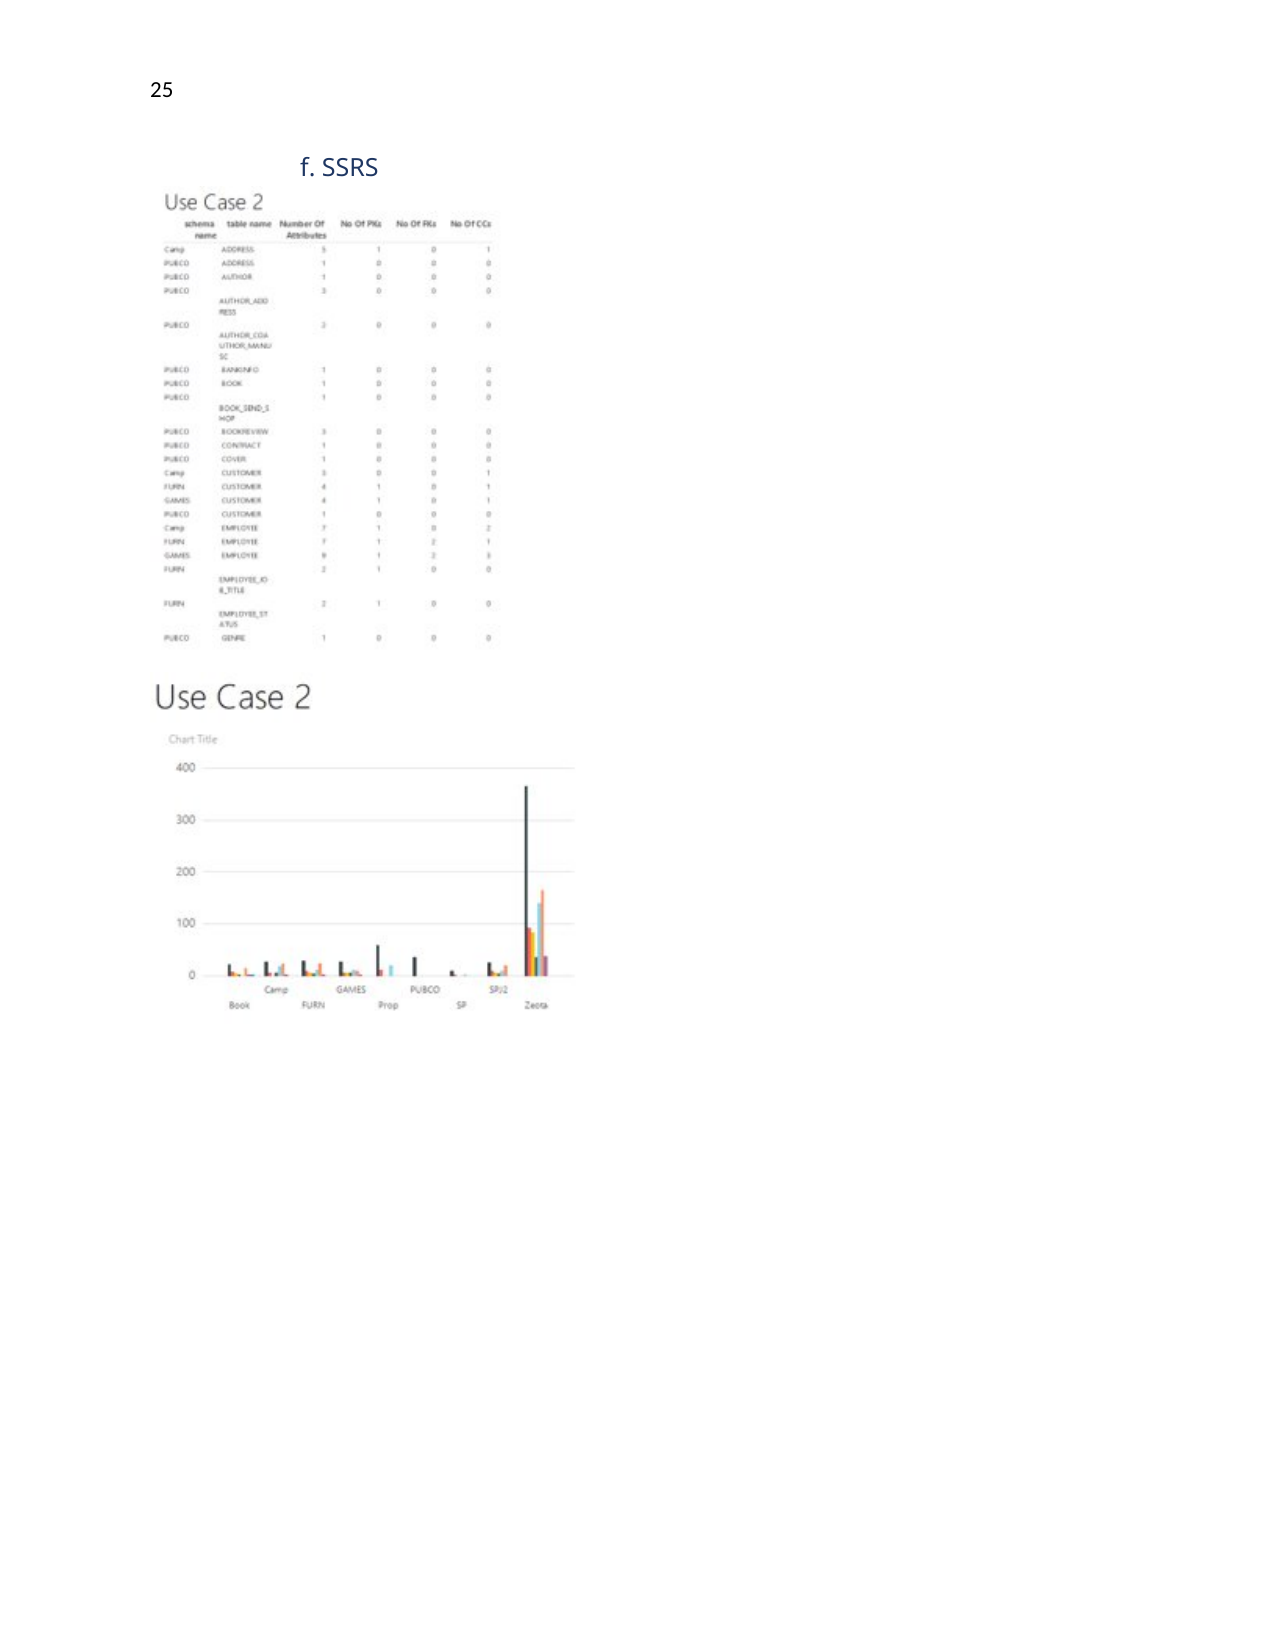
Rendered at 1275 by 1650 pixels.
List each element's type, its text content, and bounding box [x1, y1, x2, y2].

picture [150, 186, 532, 654]
subtitle f. SSRS [150, 150, 1125, 184]
picture [150, 672, 586, 1025]
